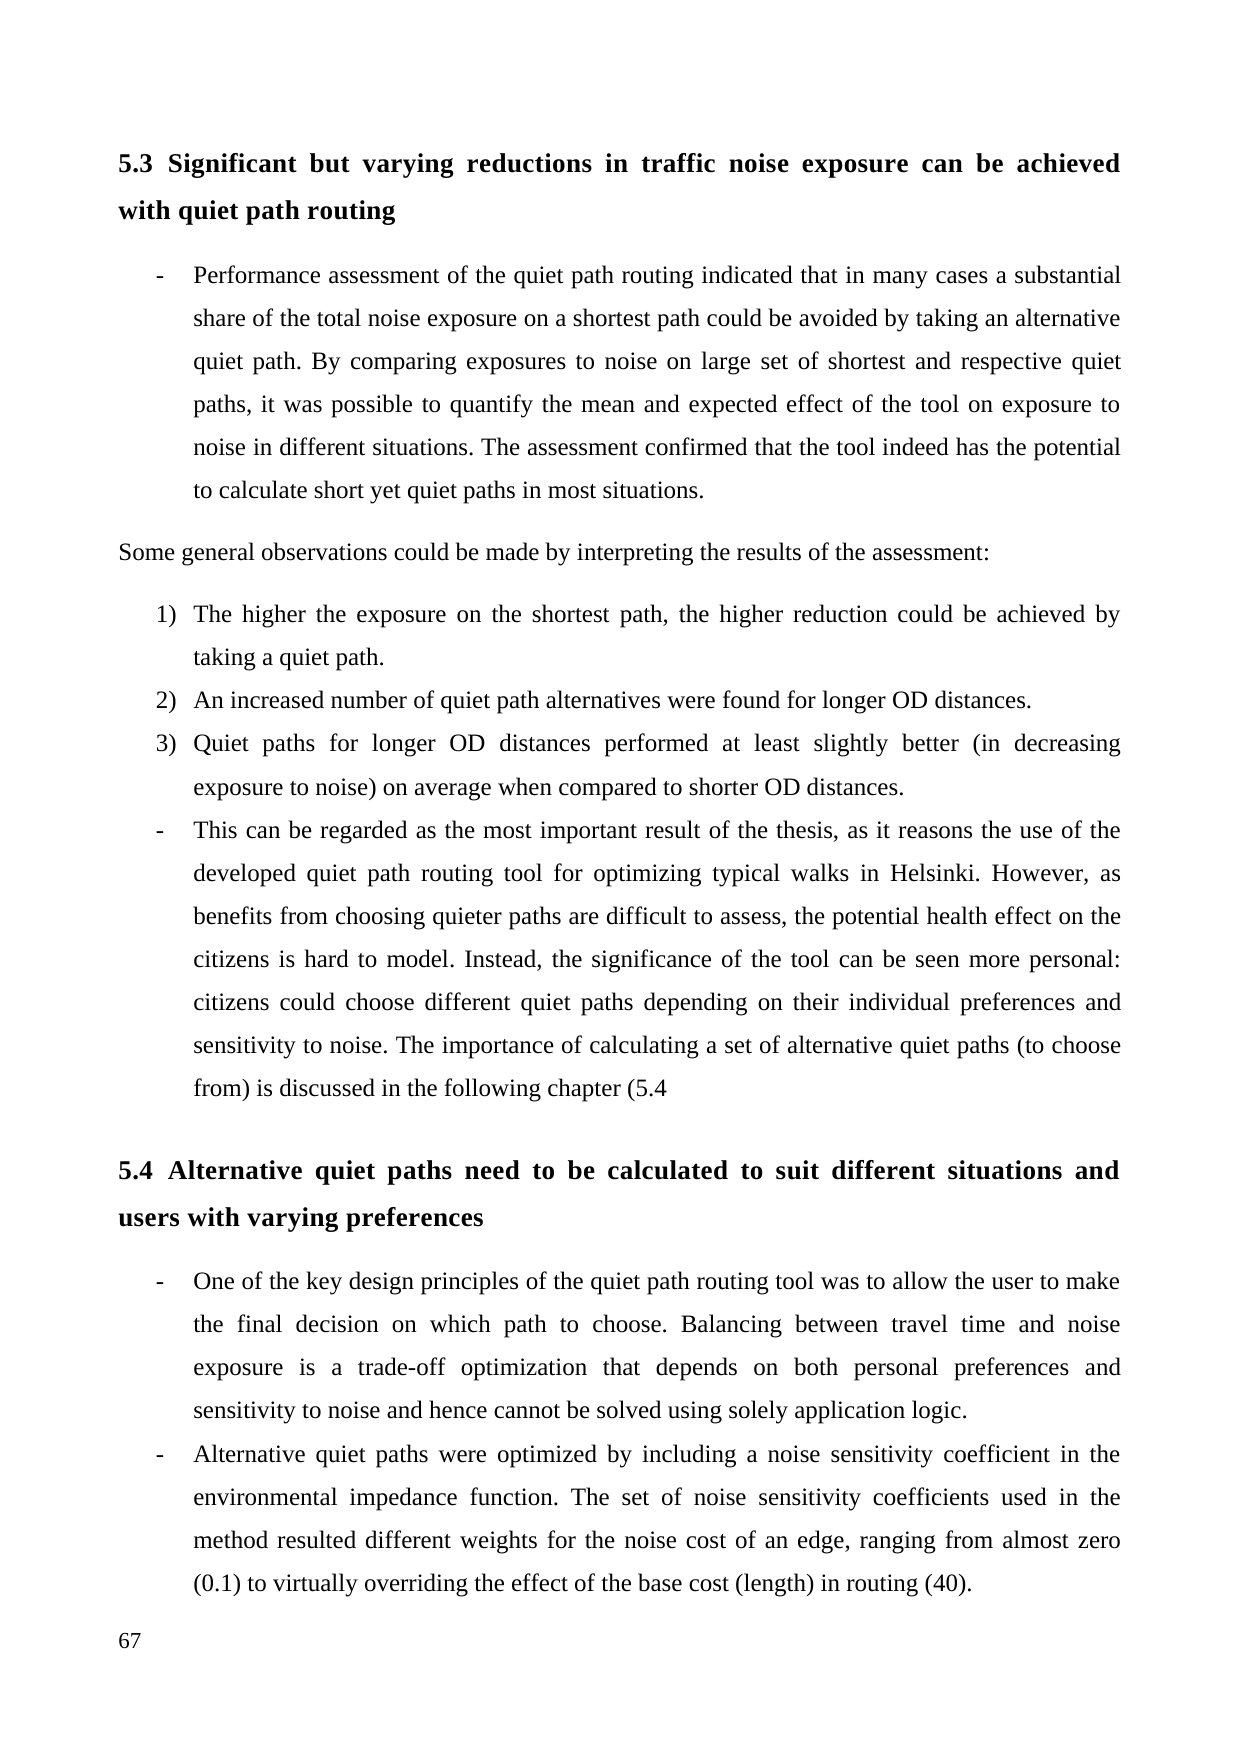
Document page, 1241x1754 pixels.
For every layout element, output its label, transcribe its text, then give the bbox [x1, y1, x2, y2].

list One of the key design principles of the quiet path routing tool was to allow the user to make the final decision on which path to choose. Balancing between travel time and noise exposure is a trade-off optimization that depends on both personal preferences and sensitivity to noise and hence cannot be solved using solely application logic. [156, 1266, 1122, 1424]
list Quiet paths for longer OD distances performed at least slightly better (in decreasing exposure to noise) on average when compared to shorter OD distances. [156, 728, 1122, 800]
list Performance assessment of the quiet path routing indicated that in many cases a substantial share of the total noise exposure on a shortest path could be avoided by taking an alternative quiet path. By comparing exposures to noise on large set of shortest and respective quiet paths, it was possible to quantify the mean and expected effect of the tool on exposure to noise in different situations. The assessment confirmed that the tool indeed has the potential to calculate short yet quiet paths in most situations. [156, 260, 1122, 504]
subtitle Significant but varying reductions in traffic noise exposure can be achieved with quiet path routing [118, 148, 1122, 225]
list This can be regarded as the most important result of the thesis, as it reasons the use of the developed quiet path routing tool for optimizing typical walks in Helsinki. However, as benefits from choosing quieter paths are difficult to assess, the potential health effect on the citizens is hard to model. Instead, the significance of the tool can be seen more personal: citizens could choose different quiet paths depending on their individual preferences and sensitivity to noise. The importance of calculating a set of alternative quiet paths (to choose from) is discussed in the following chapter (5.4 [156, 815, 1122, 1102]
list The higher the exposure on the shortest path, the higher reduction could be achieved by taking a quiet path. [156, 599, 1122, 671]
text Some general observations could be made by interpreting the results of the assessment: [118, 537, 1122, 566]
list An increased number of quiet path alternatives were found for longer OD distances. [156, 685, 1122, 714]
subtitle Alternative quiet paths need to be calculated to suit different situations and users with varying preferences [118, 1154, 1122, 1232]
list Alternative quiet paths were optimized by including a noise sensitivity coefficient in the environmental impedance function. The set of noise sensitivity coefficients used in the method resulted different weights for the noise cost of an edge, ranging from almost zero (0.1) to virtually overriding the effect of the base cost (length) in routing (40). [156, 1439, 1122, 1597]
